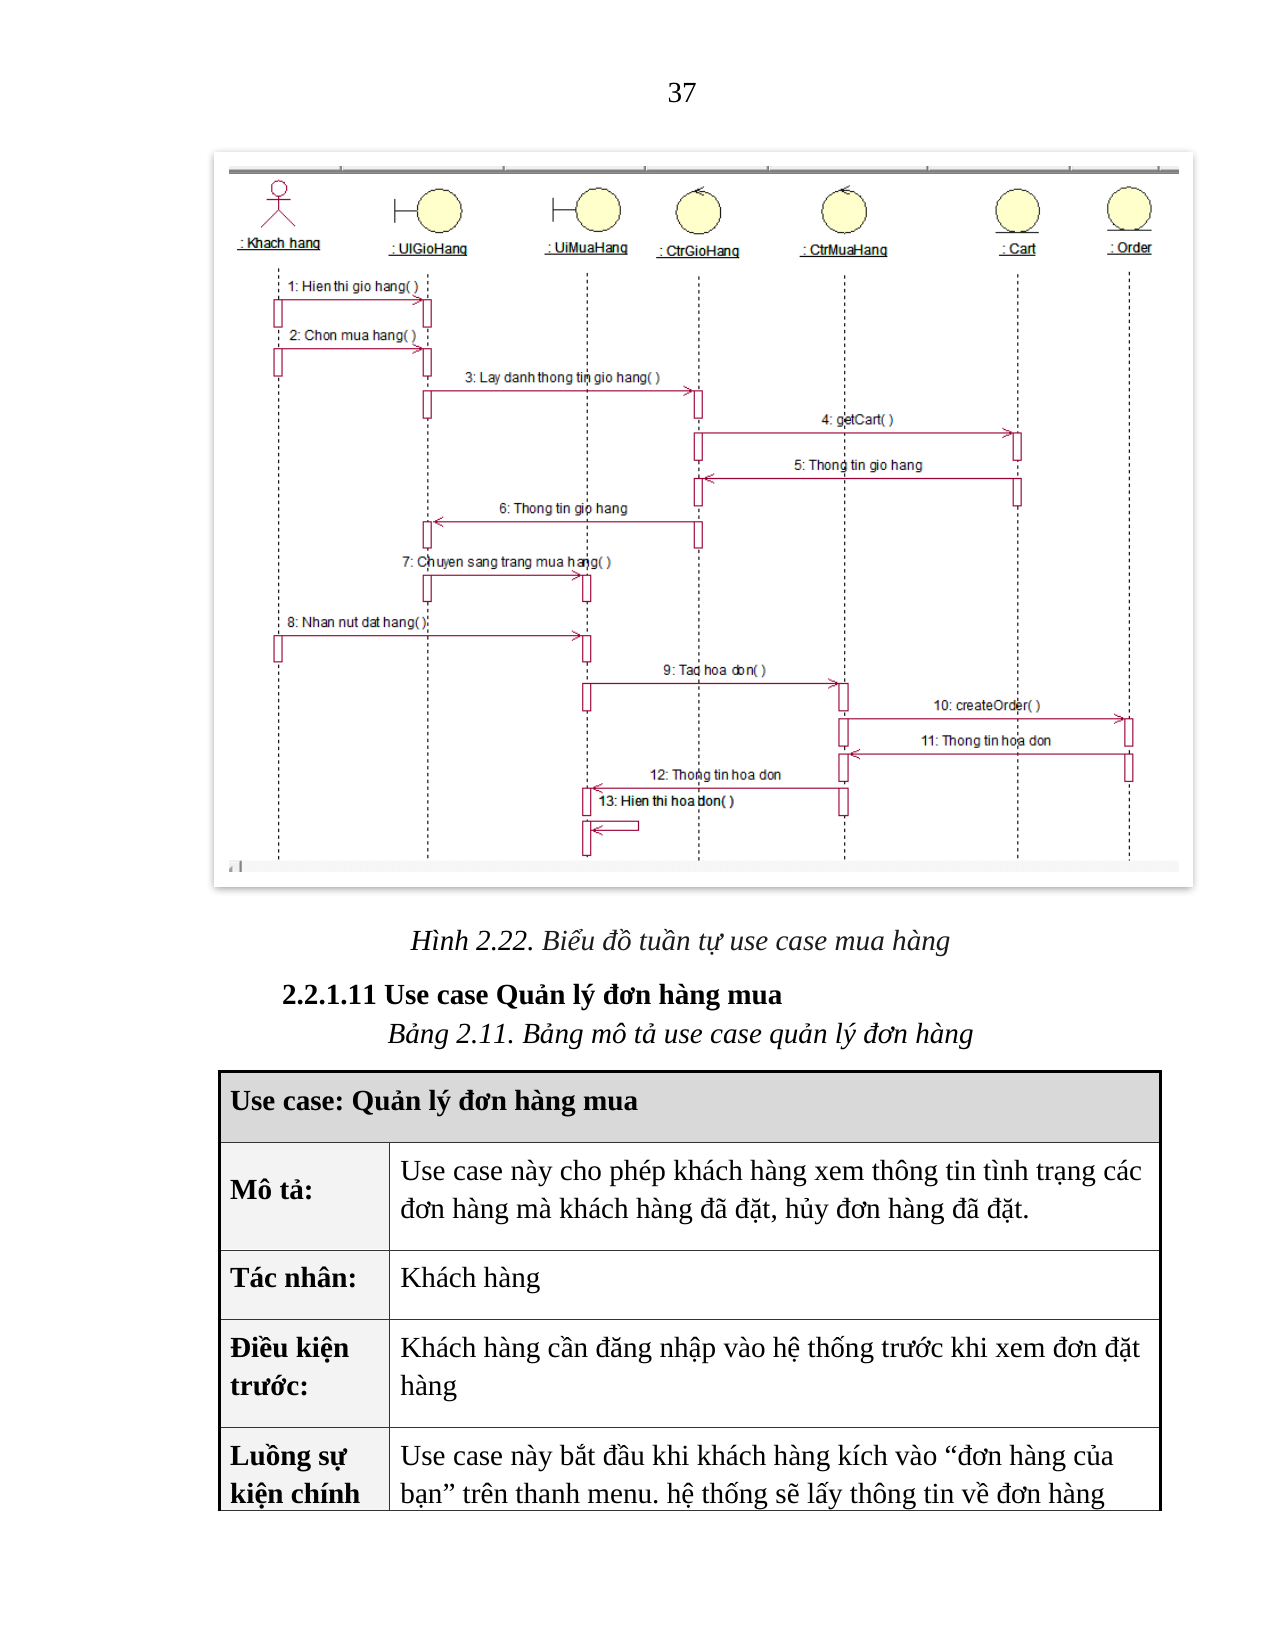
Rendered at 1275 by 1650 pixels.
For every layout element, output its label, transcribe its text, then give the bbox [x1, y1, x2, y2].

table_cell Khách hàng [390, 1251, 1159, 1319]
table_header Use case: Quản lý đơn hàng mua [221, 1073, 1159, 1142]
table_cell Mô tả: [221, 1143, 389, 1249]
table_cell Use case này cho phép khách hàng xem thông tin tình trạng các đơn hàng mà khách hàng đã đặt, hủy đơn hàng đã đặt. [390, 1143, 1159, 1249]
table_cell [390, 1428, 1159, 1510]
subtitle 2.2.1.11 Use case Quản lý đơn hàng mua [282, 977, 1157, 1011]
table_cell Điều kiện trước: [221, 1320, 389, 1427]
text Bảng 2.11. Bảng mô tả use case quản lý đơn hàng [207, 1016, 1157, 1049]
picture [229, 166, 1179, 872]
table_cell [221, 1428, 389, 1510]
table_cell Khách hàng cần đăng nhập vào hệ thống trước khi xem đơn đặt hàng [390, 1320, 1159, 1427]
table_cell Tác nhân: [221, 1251, 389, 1319]
